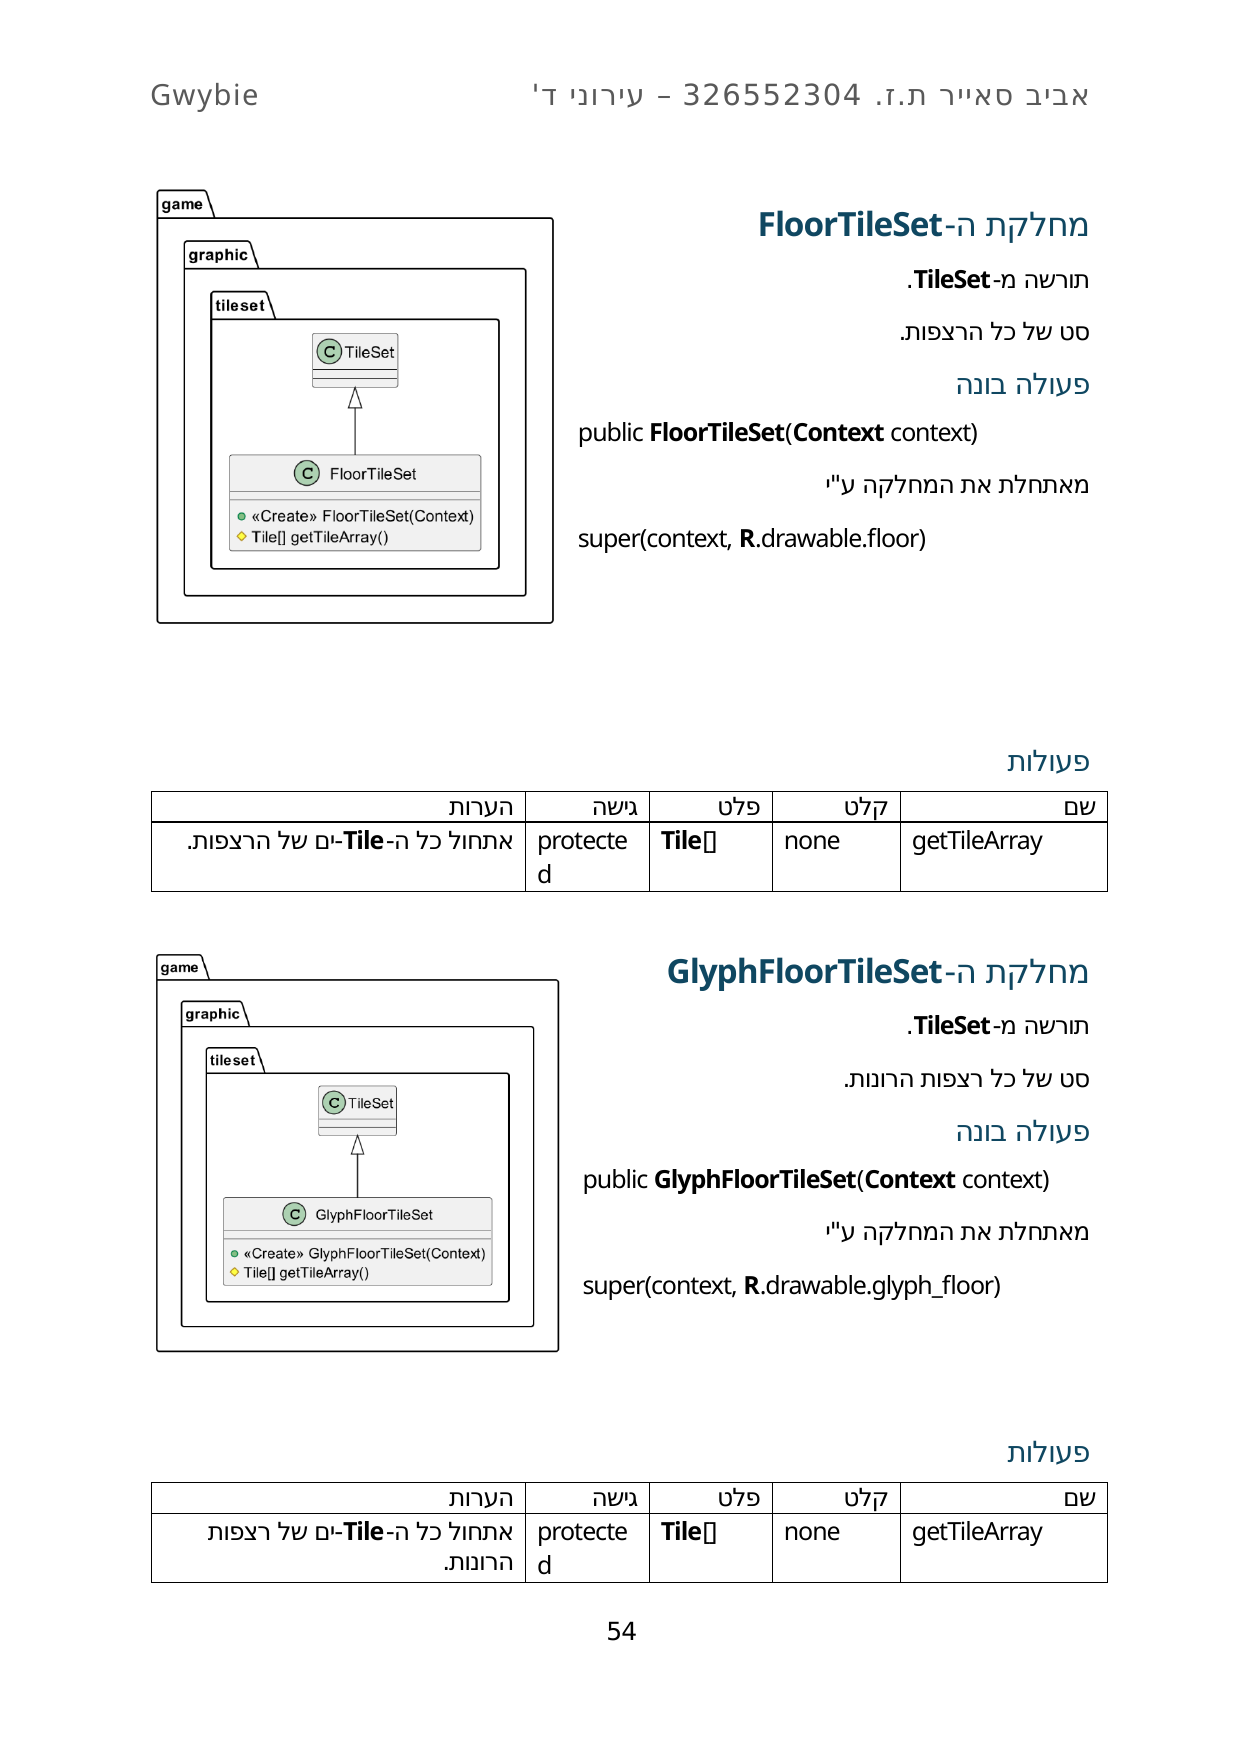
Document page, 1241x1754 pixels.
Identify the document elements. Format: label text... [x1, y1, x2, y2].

table_header הערות [152, 792, 525, 821]
table_header הערות [152, 1483, 525, 1512]
table_cell protected [526, 823, 649, 891]
text מאתחלת את המחלקה ע"י [559, 470, 1090, 499]
table_cell אתחול כל ה-Tile-ים של הרצפות. [152, 823, 525, 891]
text public GlyphFloorTileSet(Context context) [564, 1161, 1090, 1195]
subtitle פעולות [150, 744, 1090, 778]
subtitle פעולות [150, 1435, 1090, 1469]
table_cell getTileArray [901, 1514, 1107, 1582]
table_cell protected [526, 1514, 649, 1582]
text super(context, R.drawable.glyph_floor) [564, 1267, 1090, 1301]
text מאתחלת את המחלקה ע"י [564, 1217, 1090, 1246]
table_header שם [901, 792, 1107, 821]
table_cell אתחול כל ה-Tile-ים של רצפות הרונות. [152, 1514, 525, 1582]
table_cell Tile[] [650, 823, 772, 891]
table_cell none [773, 823, 900, 891]
table_cell none [773, 1514, 900, 1582]
subtitle מחלקת ה-GlyphFloorTileSet [150, 947, 1090, 993]
table_header שם [901, 1483, 1107, 1512]
subtitle מחלקת ה-FloorTileSet [559, 201, 1090, 246]
table_header פלט [650, 792, 772, 821]
subtitle פעולה בונה [559, 367, 1090, 401]
text תורשה מ-TileSet. [559, 261, 1090, 295]
picture [150, 184, 559, 629]
table_header גישה [526, 1483, 649, 1512]
table_header קלט [773, 1483, 900, 1512]
text סט של כל הרצפות. [559, 317, 1090, 346]
subtitle פעולה בונה [564, 1114, 1090, 1148]
table_header פלט [650, 1483, 772, 1512]
text תורשה מ-TileSet. [564, 1008, 1090, 1042]
text super(context, R.drawable.floor) [559, 521, 1090, 555]
table_cell Tile[] [650, 1514, 772, 1582]
picture [150, 949, 564, 1357]
table_cell getTileArray [901, 823, 1107, 891]
text public FloorTileSet(Context context) [559, 414, 1090, 449]
text סט של כל רצפות הרונות. [564, 1064, 1090, 1093]
table_header קלט [773, 792, 900, 821]
table_header גישה [526, 792, 649, 821]
